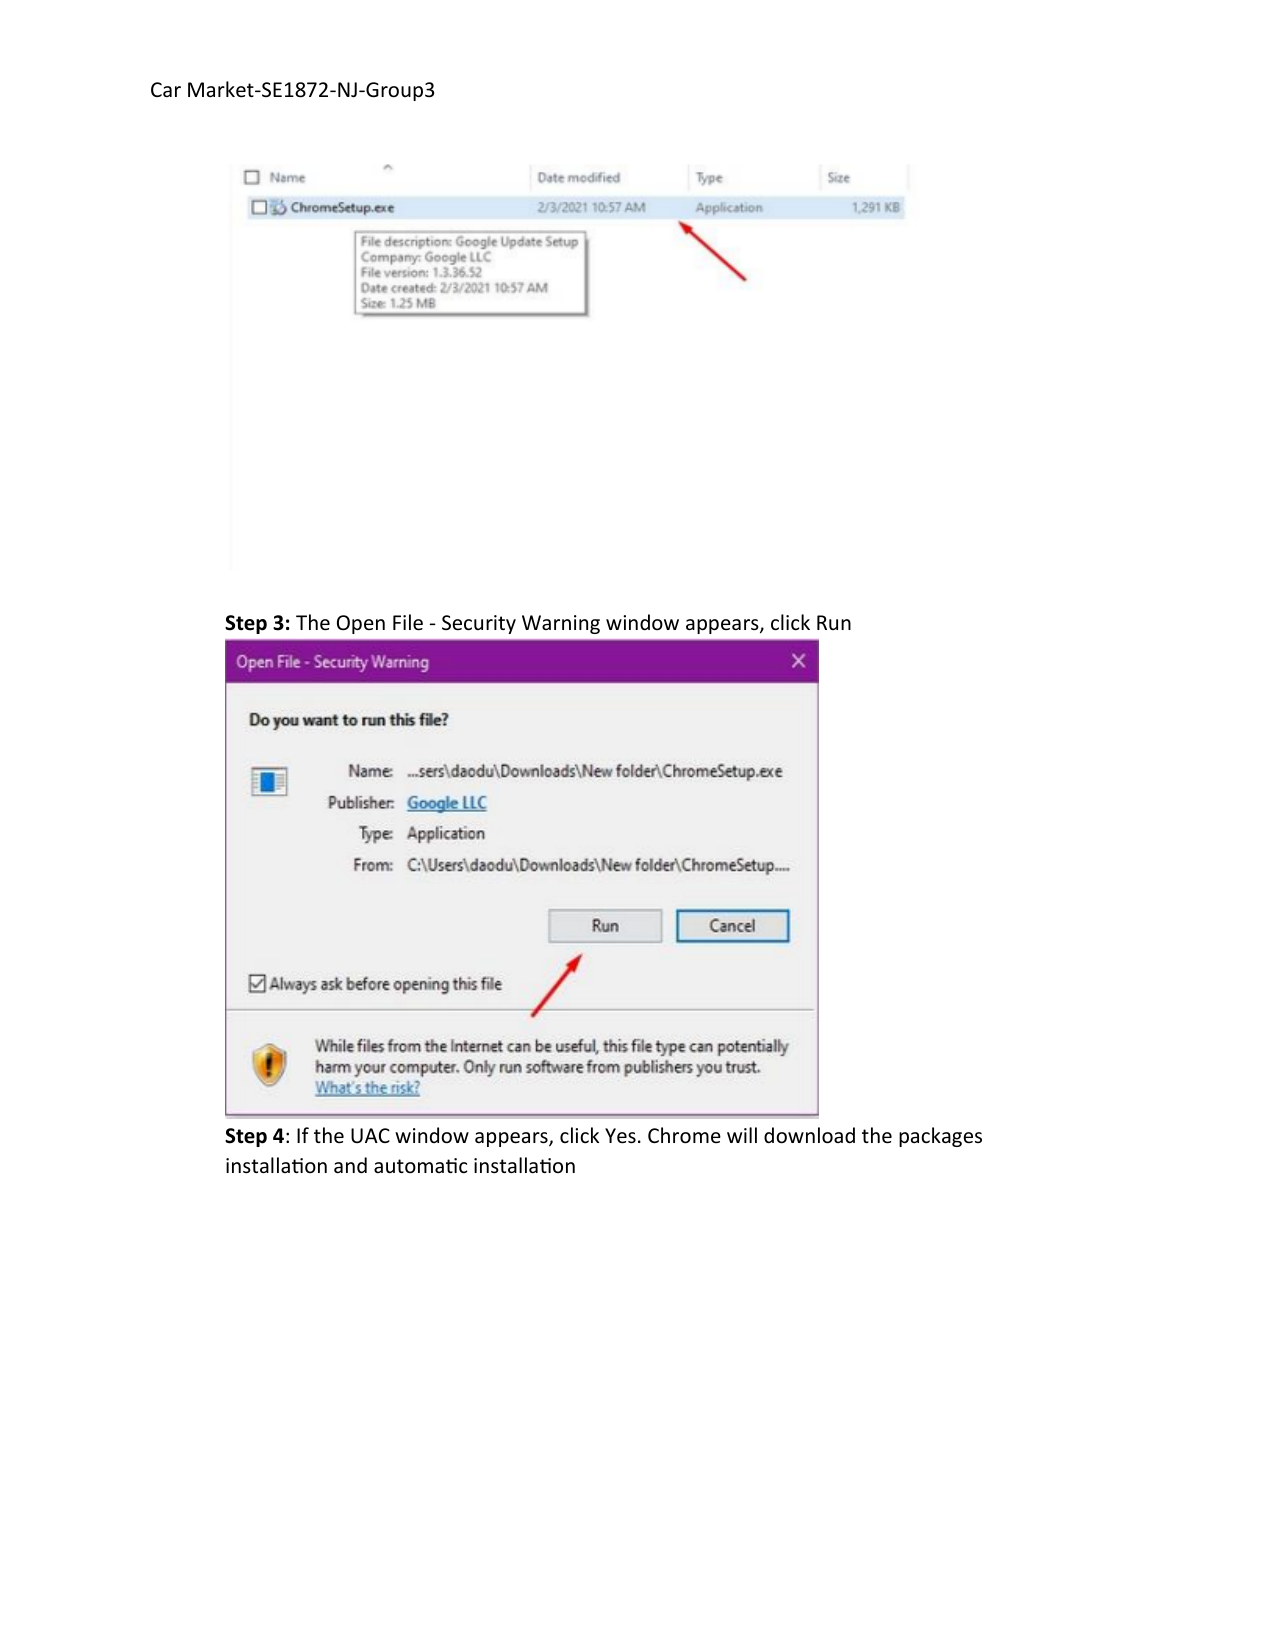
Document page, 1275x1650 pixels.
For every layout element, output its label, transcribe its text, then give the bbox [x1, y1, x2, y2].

text installation and automatic installation [225, 1151, 1125, 1179]
text Step 3: The Open File - Security Warning window appears, click Run [225, 608, 1125, 637]
text Step 4: If the UAC window appears, click Yes. Chrome will download the packages [225, 1121, 1125, 1149]
picture [225, 638, 819, 1119]
picture [225, 150, 990, 607]
